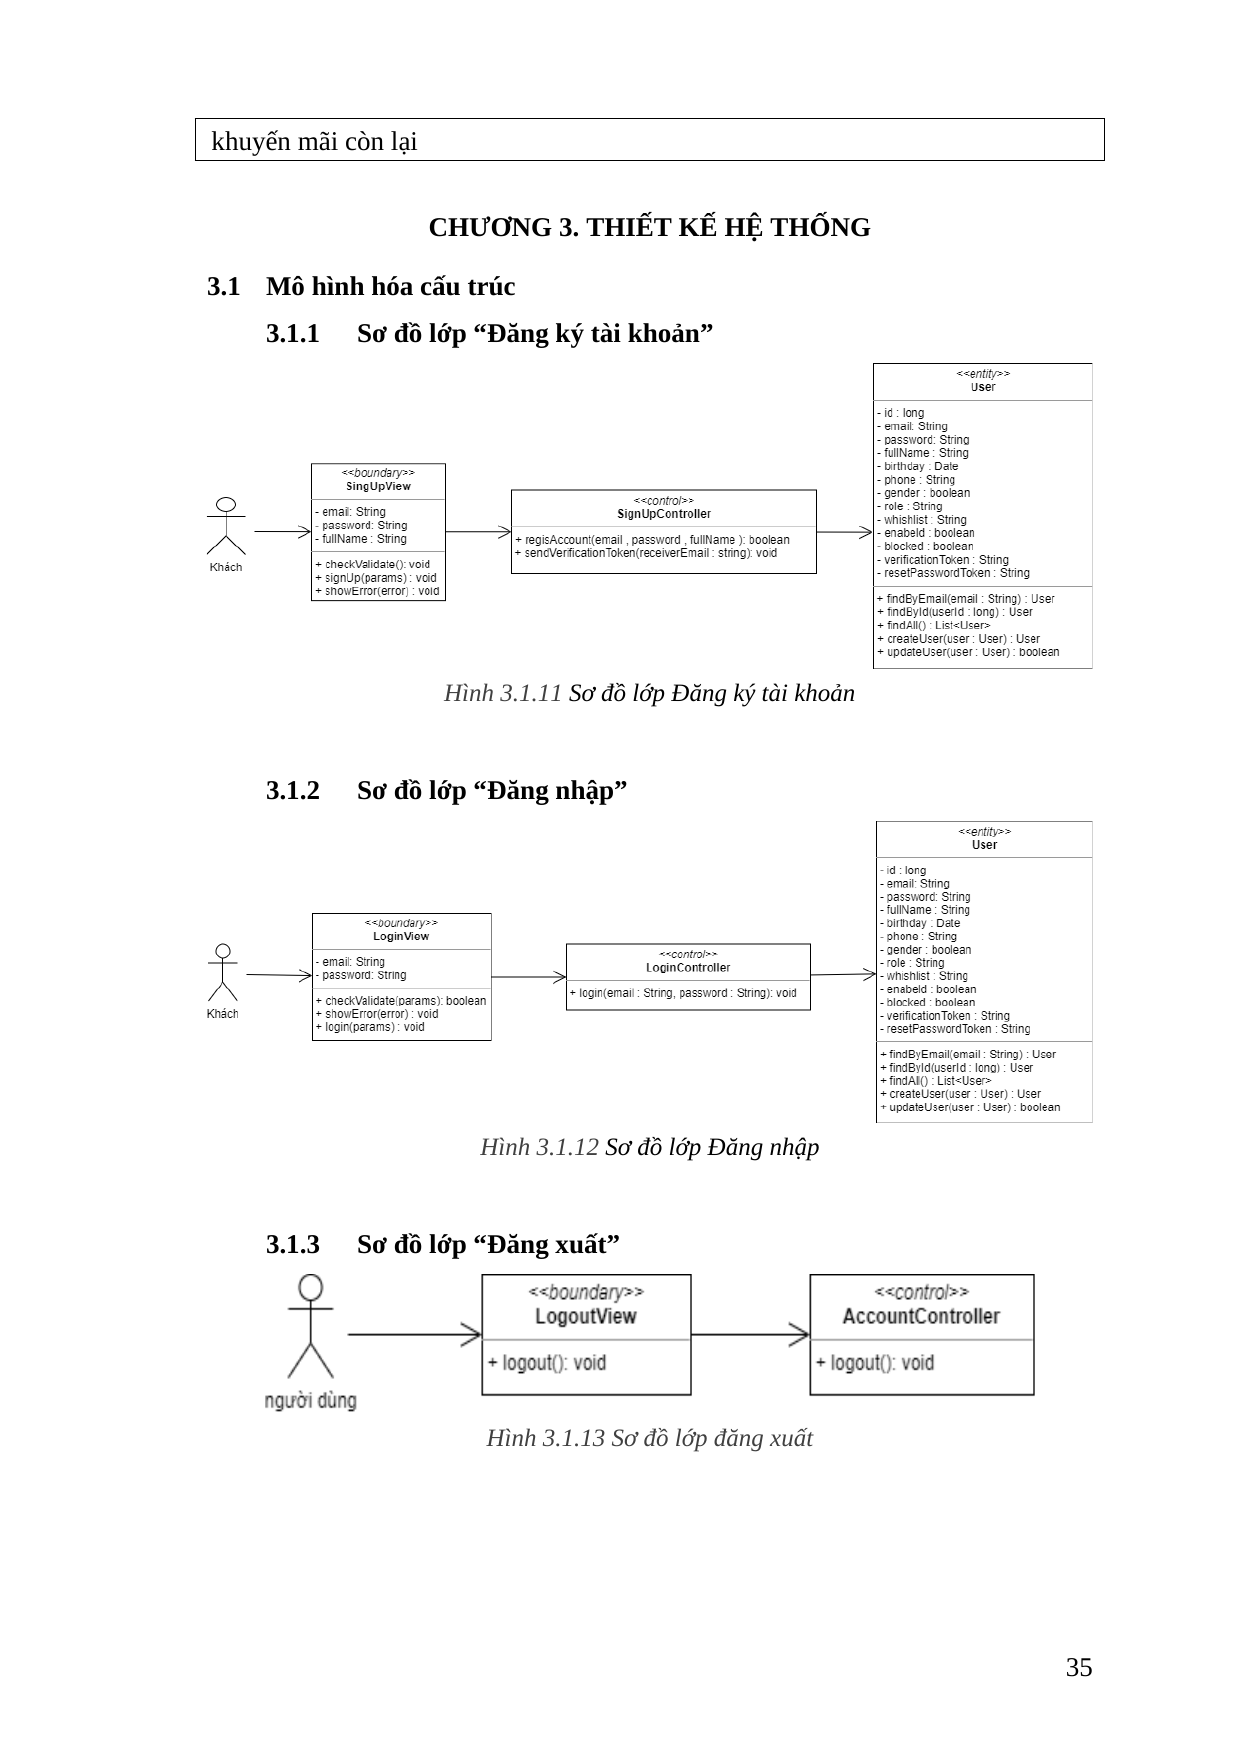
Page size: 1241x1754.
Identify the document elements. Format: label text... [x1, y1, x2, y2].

picture [264, 1274, 1035, 1415]
subtitle Sơ đồ lớp “Đăng ký tài khoản” [266, 317, 1092, 348]
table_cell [196, 119, 1104, 159]
subtitle THIẾT KẾ HỆ THỐNG [207, 211, 1092, 242]
subtitle Sơ đồ lớp “Đăng nhập” [266, 774, 1092, 805]
subtitle Sơ đồ lớp “Đăng xuất” [266, 1228, 1092, 1259]
subtitle Mô hình hóa cấu trúc [207, 270, 1092, 301]
picture [206, 821, 1093, 1123]
picture [206, 363, 1093, 669]
